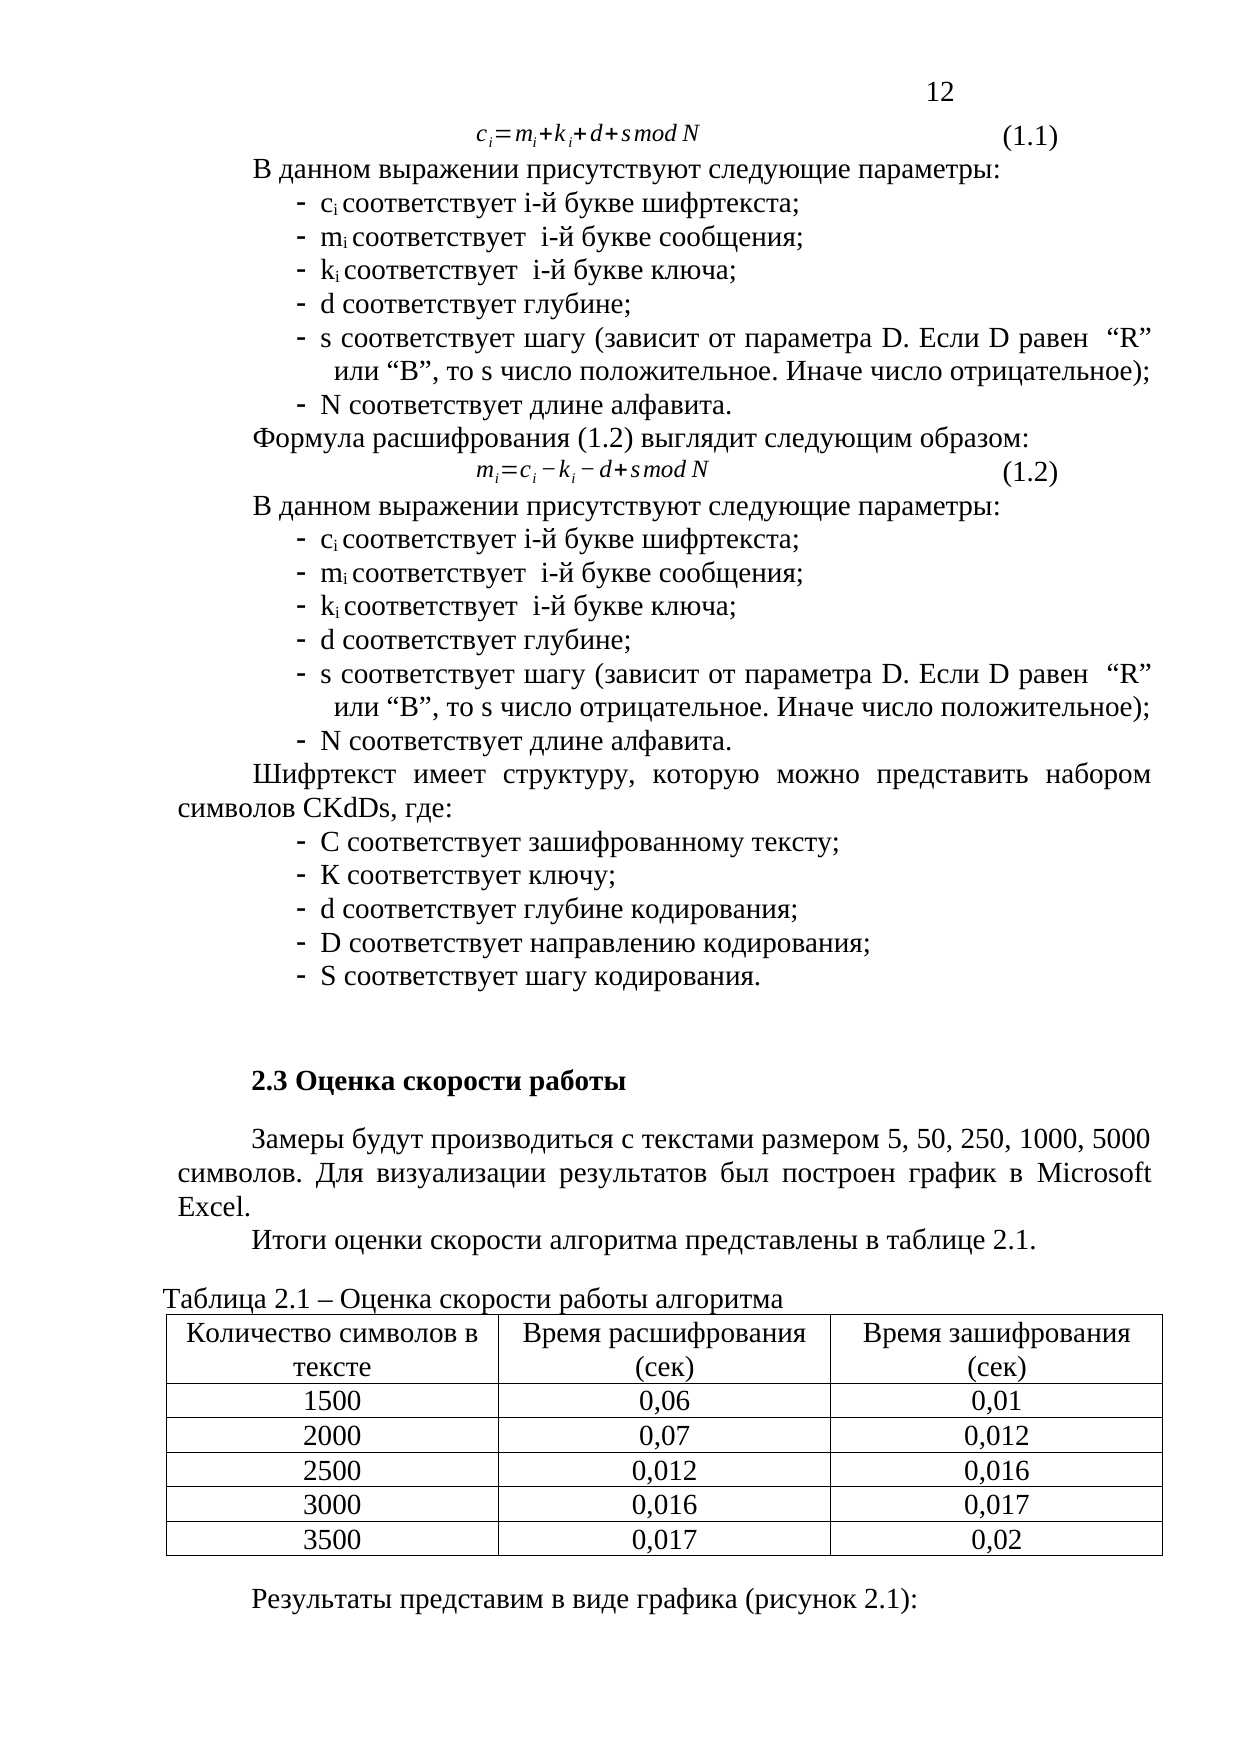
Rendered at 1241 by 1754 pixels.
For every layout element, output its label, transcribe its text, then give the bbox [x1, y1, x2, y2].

list s соответствует шагу (зависит от параметра D. Если D равен “R” или “B”, то s число отрицательное. Иначе число положительное); [296, 656, 1152, 723]
table_cell 0,06 [499, 1384, 830, 1417]
list D соответствует направлению кодирования; [296, 925, 1152, 958]
text Замеры будут производиться с текстами размером 5, 50, 250, 1000, 5000 символов. Для визуализации результатов был построен график в Microsoft Excel. [177, 1122, 1152, 1222]
list сi соответствует i-й букве шифртекста; [296, 521, 1152, 555]
table_cell 0,016 [499, 1487, 830, 1521]
list mi соответствует i-й букве сообщения; [296, 555, 1152, 588]
table_cell 2000 [167, 1418, 498, 1452]
table_cell 0,016 [831, 1453, 1162, 1486]
list сi соответствует i-й букве шифртекста; [296, 185, 1152, 219]
list С соответствует зашифрованному тексту; [296, 824, 1152, 857]
table_header Количество символов в тексте [167, 1315, 498, 1382]
subtitle Оценка скорости работы [177, 1063, 1152, 1097]
table_cell 3500 [167, 1522, 498, 1555]
list ki соответствует i-й букве ключа; [296, 588, 1152, 622]
list N соответствует длине алфавита. [296, 723, 1152, 757]
table_header Время расшифрования (сек) [499, 1315, 830, 1382]
table_cell 0,012 [831, 1418, 1162, 1452]
list К соответствует ключу; [296, 857, 1152, 891]
list d соответствует глубине; [296, 286, 1152, 320]
list S соответствует шагу кодирования. [296, 958, 1152, 992]
table_cell 3000 [167, 1487, 498, 1521]
list s соответствует шагу (зависит от параметра D. Если D равен “R” или “B”, то s число положительное. Иначе число отрицательное); [296, 320, 1152, 387]
list Шифртекст имеет структуру, которую можно представить набором символов CKdDs, где: [177, 757, 1152, 824]
text (1.2) [402, 454, 1152, 488]
table_cell 0,017 [499, 1522, 830, 1555]
text Итоги оценки скорости алгоритма представлены в таблице 2.1. [177, 1222, 1152, 1256]
text Результаты представим в виде графика (рисунок 2.1): [177, 1581, 1152, 1615]
text Таблица 2.1 – Оценка скорости работы алгоритма [162, 1281, 1152, 1314]
table_cell 2500 [167, 1453, 498, 1486]
list d соответствует глубине; [296, 622, 1152, 656]
list N соответствует длине алфавита. [296, 387, 1152, 421]
table_cell 0,02 [831, 1522, 1162, 1555]
list Формула расшифрования (1.2) выглядит следующим образом: [177, 421, 1152, 454]
table_cell 0,017 [831, 1487, 1162, 1521]
table_header Время зашифрования (сек) [831, 1315, 1162, 1382]
table_cell 1500 [167, 1384, 498, 1417]
list mi соответствует i-й букве сообщения; [296, 219, 1152, 252]
text В данном выражении присутствуют следующие параметры: [177, 488, 1152, 521]
table_cell 0,012 [499, 1453, 830, 1486]
list d соответствует глубине кодирования; [296, 891, 1152, 925]
text (1.1) [402, 118, 1152, 152]
table_cell 0,01 [831, 1384, 1162, 1417]
text В данном выражении присутствуют следующие параметры: [177, 152, 1152, 185]
list ki соответствует i-й букве ключа; [296, 252, 1152, 286]
table_cell 0,07 [499, 1418, 830, 1452]
